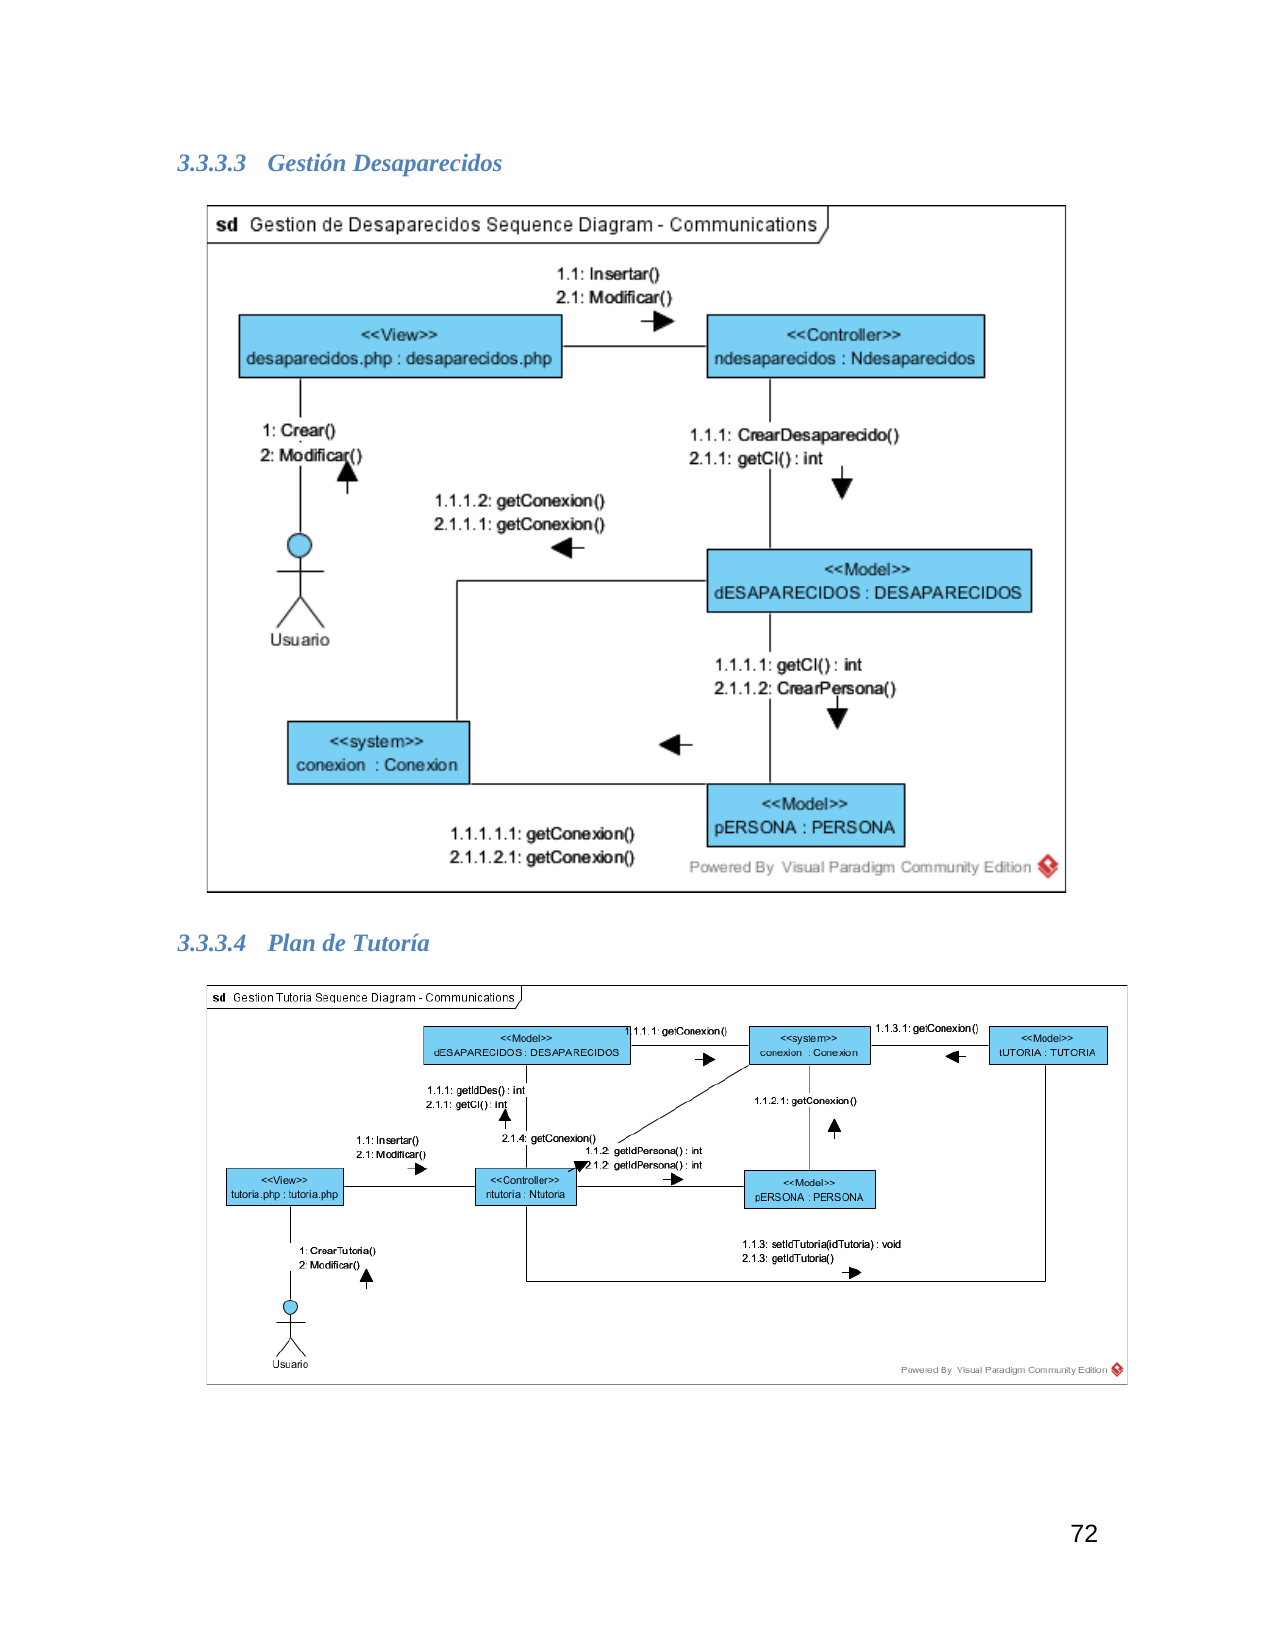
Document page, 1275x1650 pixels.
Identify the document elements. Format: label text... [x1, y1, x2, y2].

picture [206, 205, 1067, 893]
picture [206, 985, 1128, 1385]
subtitle Plan de Tutoría [177, 928, 1098, 957]
subtitle Gestión Desaparecidos [177, 148, 1098, 176]
